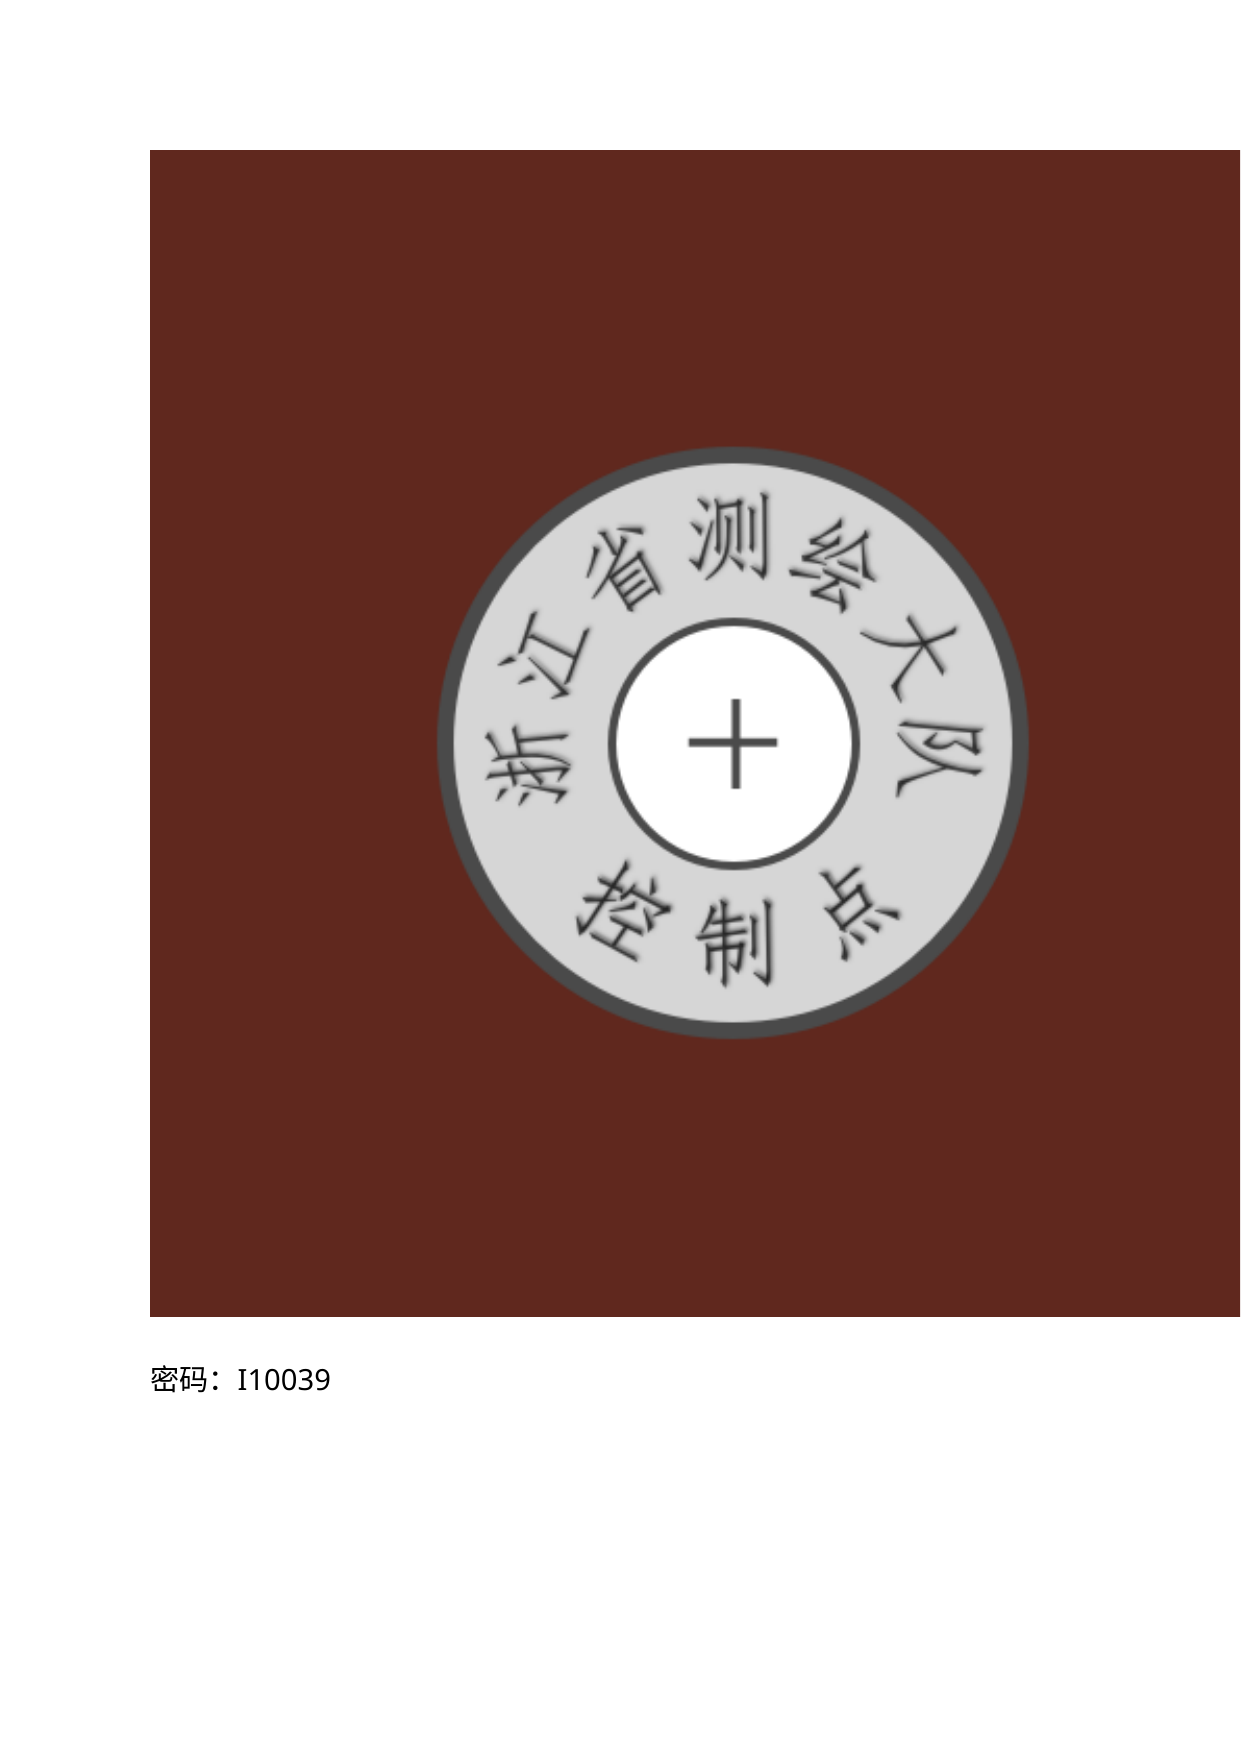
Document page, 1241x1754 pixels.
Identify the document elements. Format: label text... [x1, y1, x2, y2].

text 密码：I10039 [150, 1356, 1090, 1399]
picture [150, 150, 1241, 1317]
